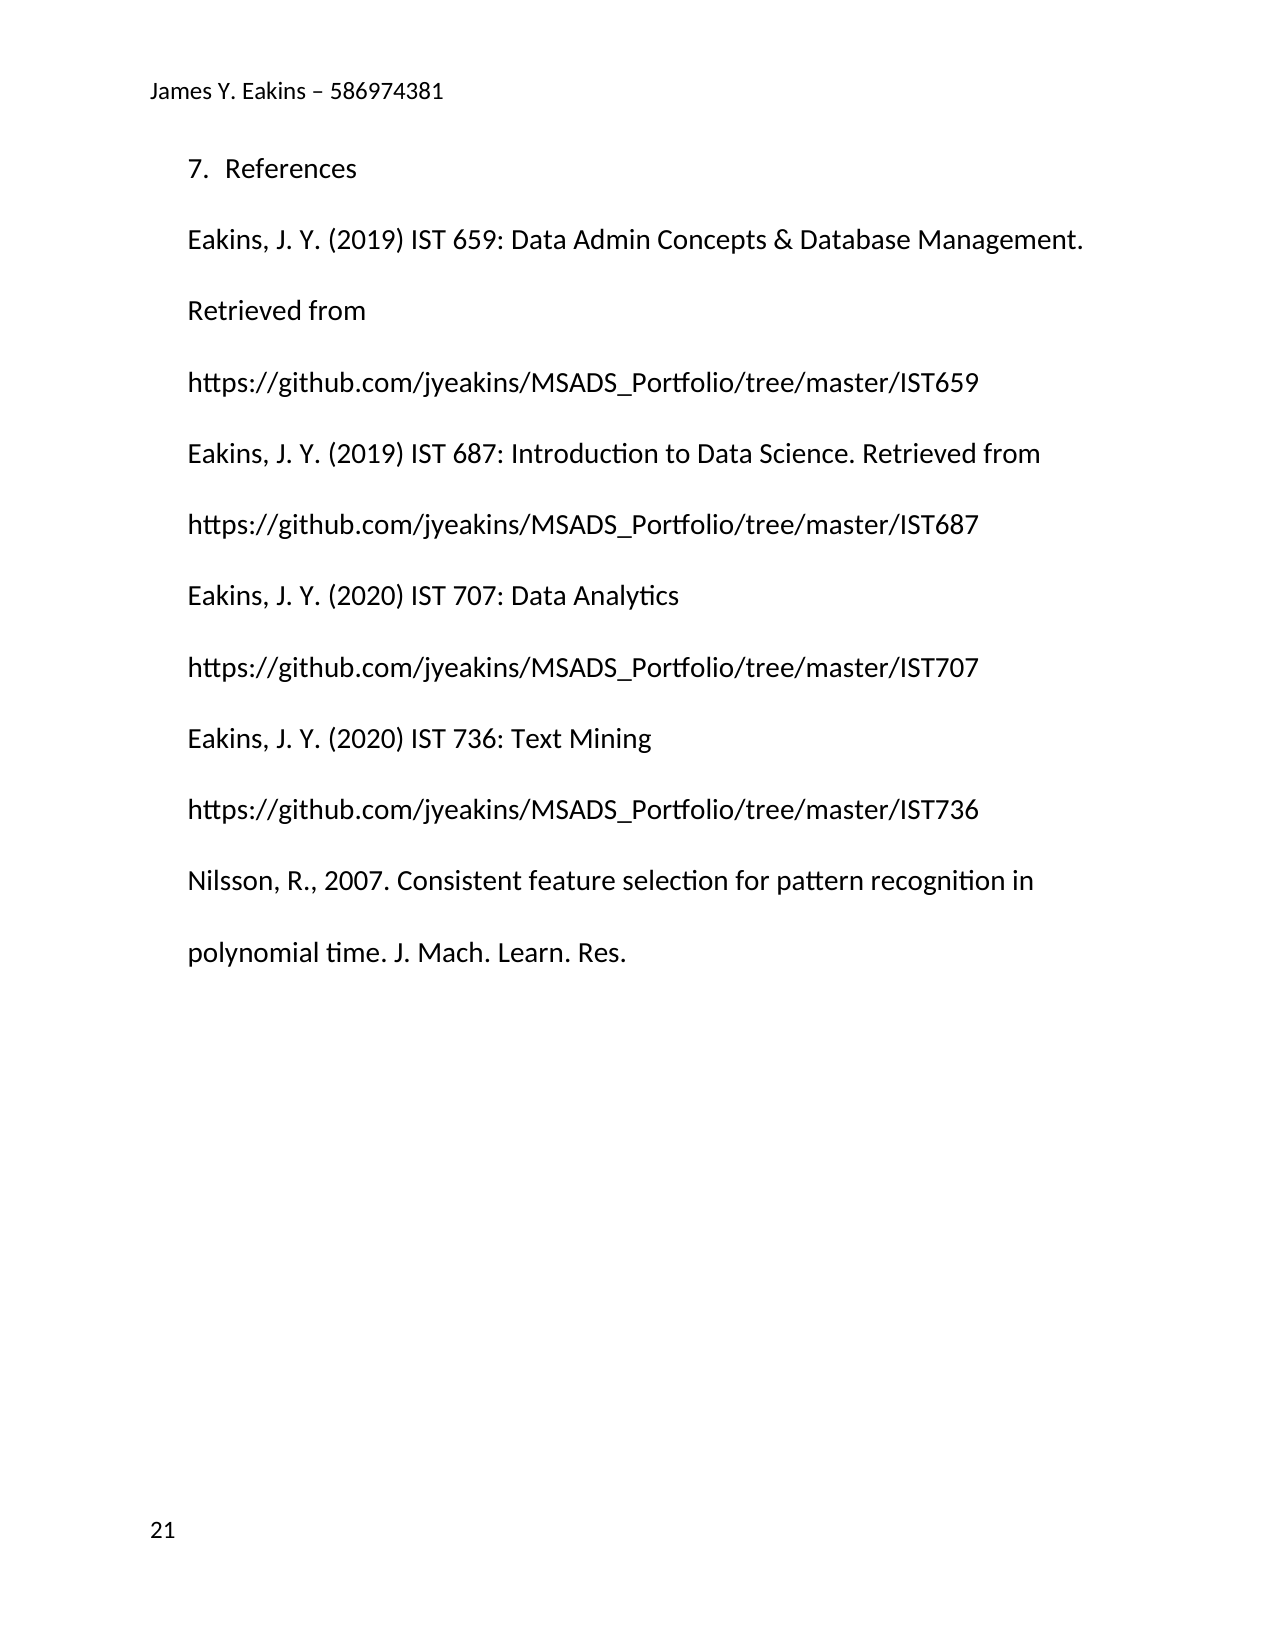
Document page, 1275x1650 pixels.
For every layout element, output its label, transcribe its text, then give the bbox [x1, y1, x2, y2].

text https://github.com/jyeakins/MSADS_Portfolio/tree/master/IST736 [187, 791, 1125, 827]
text Eakins, J. Y. (2019) IST 687: Introduction to Data Science. Retrieved from [187, 435, 1125, 471]
text Eakins, J. Y. (2019) IST 659: Data Admin Concepts & Database Management. Retrieved from https://github.com/jyeakins/MSADS_Portfolio/tree/master/IST659 [187, 221, 1125, 399]
text https://github.com/jyeakins/MSADS_Portfolio/tree/master/IST687 [187, 506, 1125, 542]
list References [187, 150, 1125, 186]
text https://github.com/jyeakins/MSADS_Portfolio/tree/master/IST707 [187, 649, 1125, 684]
text Nilsson, R., 2007. Consistent feature selection for pattern recognition in polynomial time. J. Mach. Learn. Res. [187, 862, 1125, 969]
text Eakins, J. Y. (2020) IST 736: Text Mining [187, 720, 1125, 756]
text Eakins, J. Y. (2020) IST 707: Data Analytics [187, 577, 1125, 613]
